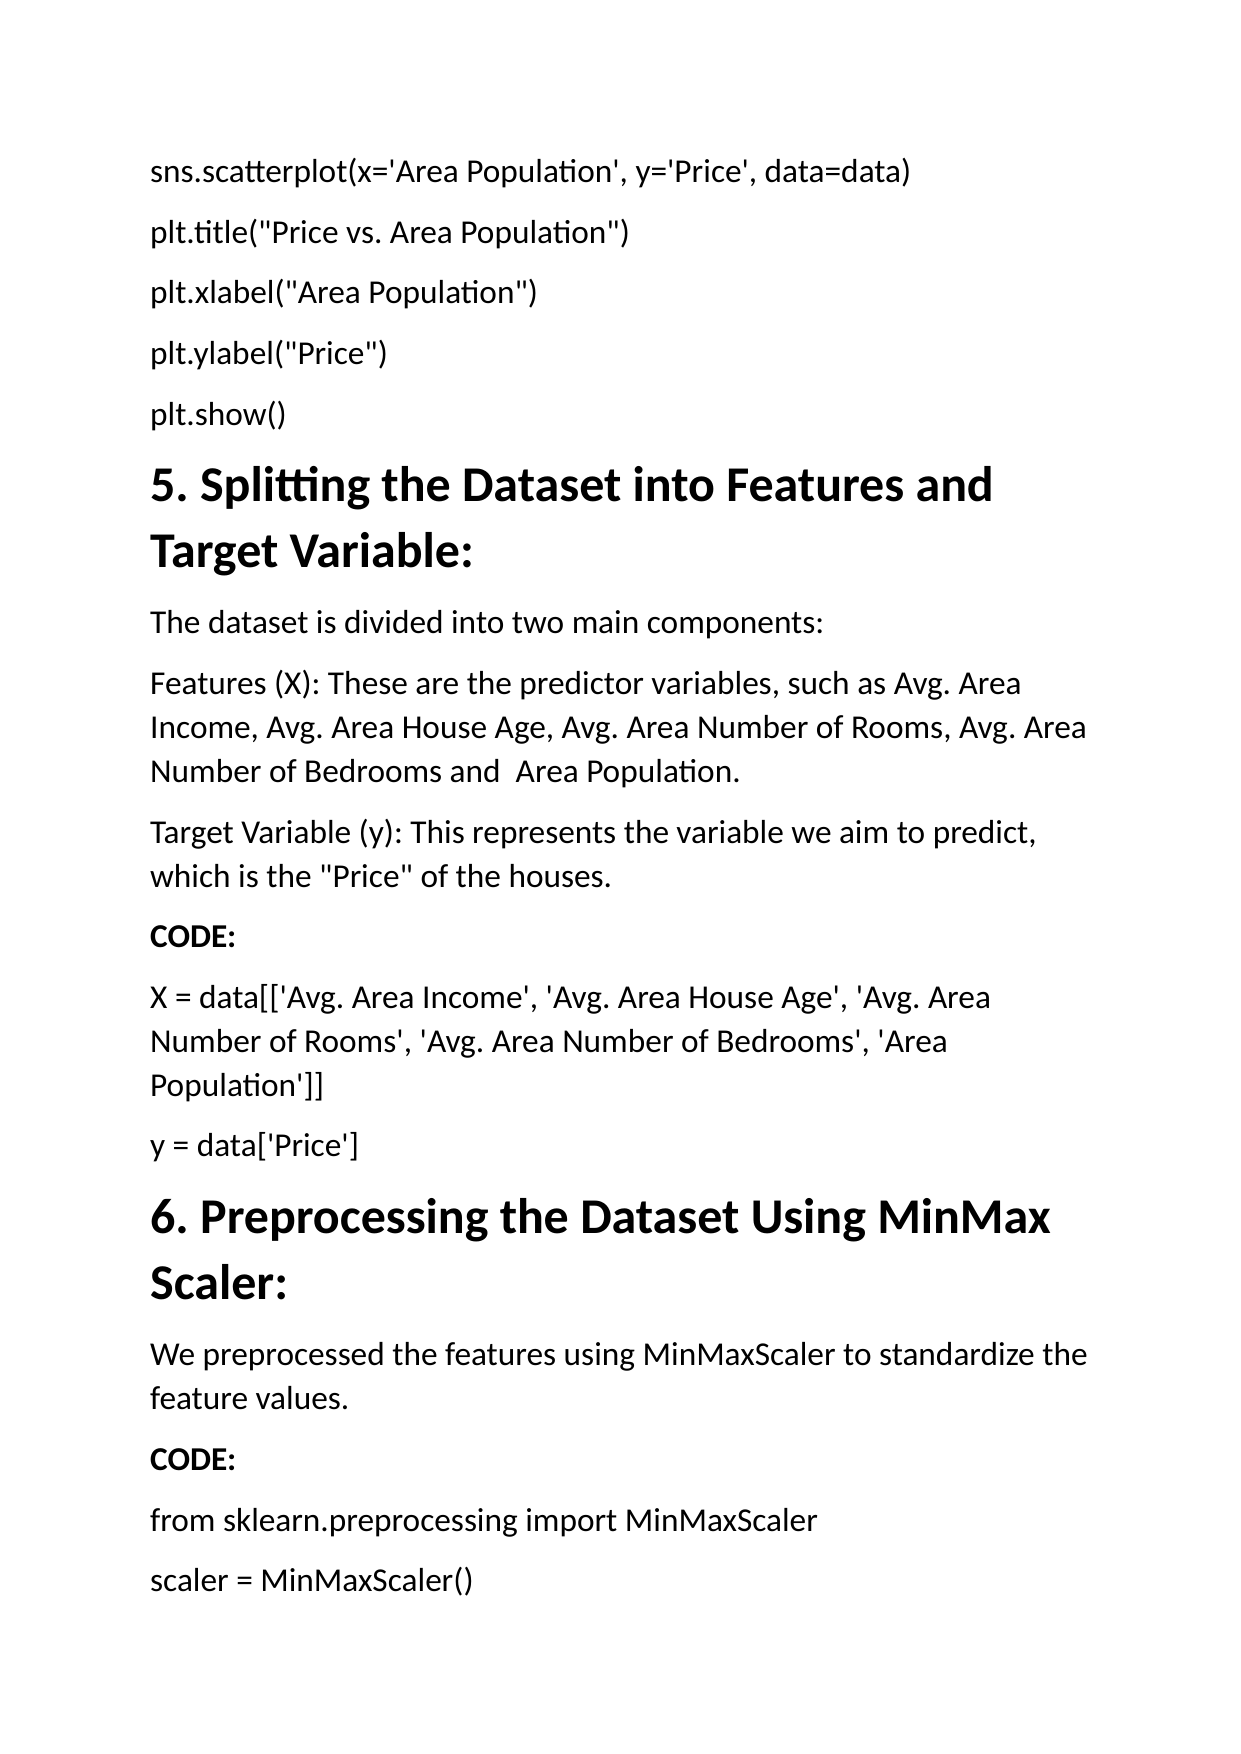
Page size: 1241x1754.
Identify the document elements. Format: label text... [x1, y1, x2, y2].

text plt.title("Price vs. Area Population") [150, 211, 1090, 251]
text X = data[['Avg. Area Income', 'Avg. Area House Age', 'Avg. Area Number of Rooms', 'Avg. Area Number of Bedrooms', 'Area Population']] [150, 976, 1090, 1104]
text y = data['Price'] [150, 1124, 1090, 1165]
text 5. Splitting the Dataset into Features and Target Variable: [150, 453, 1090, 580]
text sns.scatterplot(x='Area Population', y='Price', data=data) [150, 150, 1090, 191]
text plt.xlabel("Area Population") [150, 271, 1090, 312]
text We preprocessed the features using MinMaxScaler to standardize the feature values. [150, 1333, 1090, 1418]
text Features (X): These are the predictor variables, such as Avg. Area Income, Avg. Area House Age, Avg. Area Number of Rooms, Avg. Area Number of Bedrooms and Area Population. [150, 662, 1090, 791]
text CODE: [150, 915, 1090, 956]
text plt.show() [150, 392, 1090, 433]
text CODE: [150, 1438, 1090, 1479]
text Target Variable (y): This represents the variable we aim to predict, which is the "Price" of the houses. [150, 811, 1090, 895]
text 6. Preprocessing the Dataset Using MinMax Scaler: [150, 1185, 1090, 1312]
text The dataset is divided into two main components: [150, 601, 1090, 642]
text from sklearn.preprocessing import MinMaxScaler [150, 1498, 1090, 1539]
text scaler = MinMaxScaler() [150, 1559, 1090, 1600]
text plt.ylabel("Price") [150, 332, 1090, 373]
